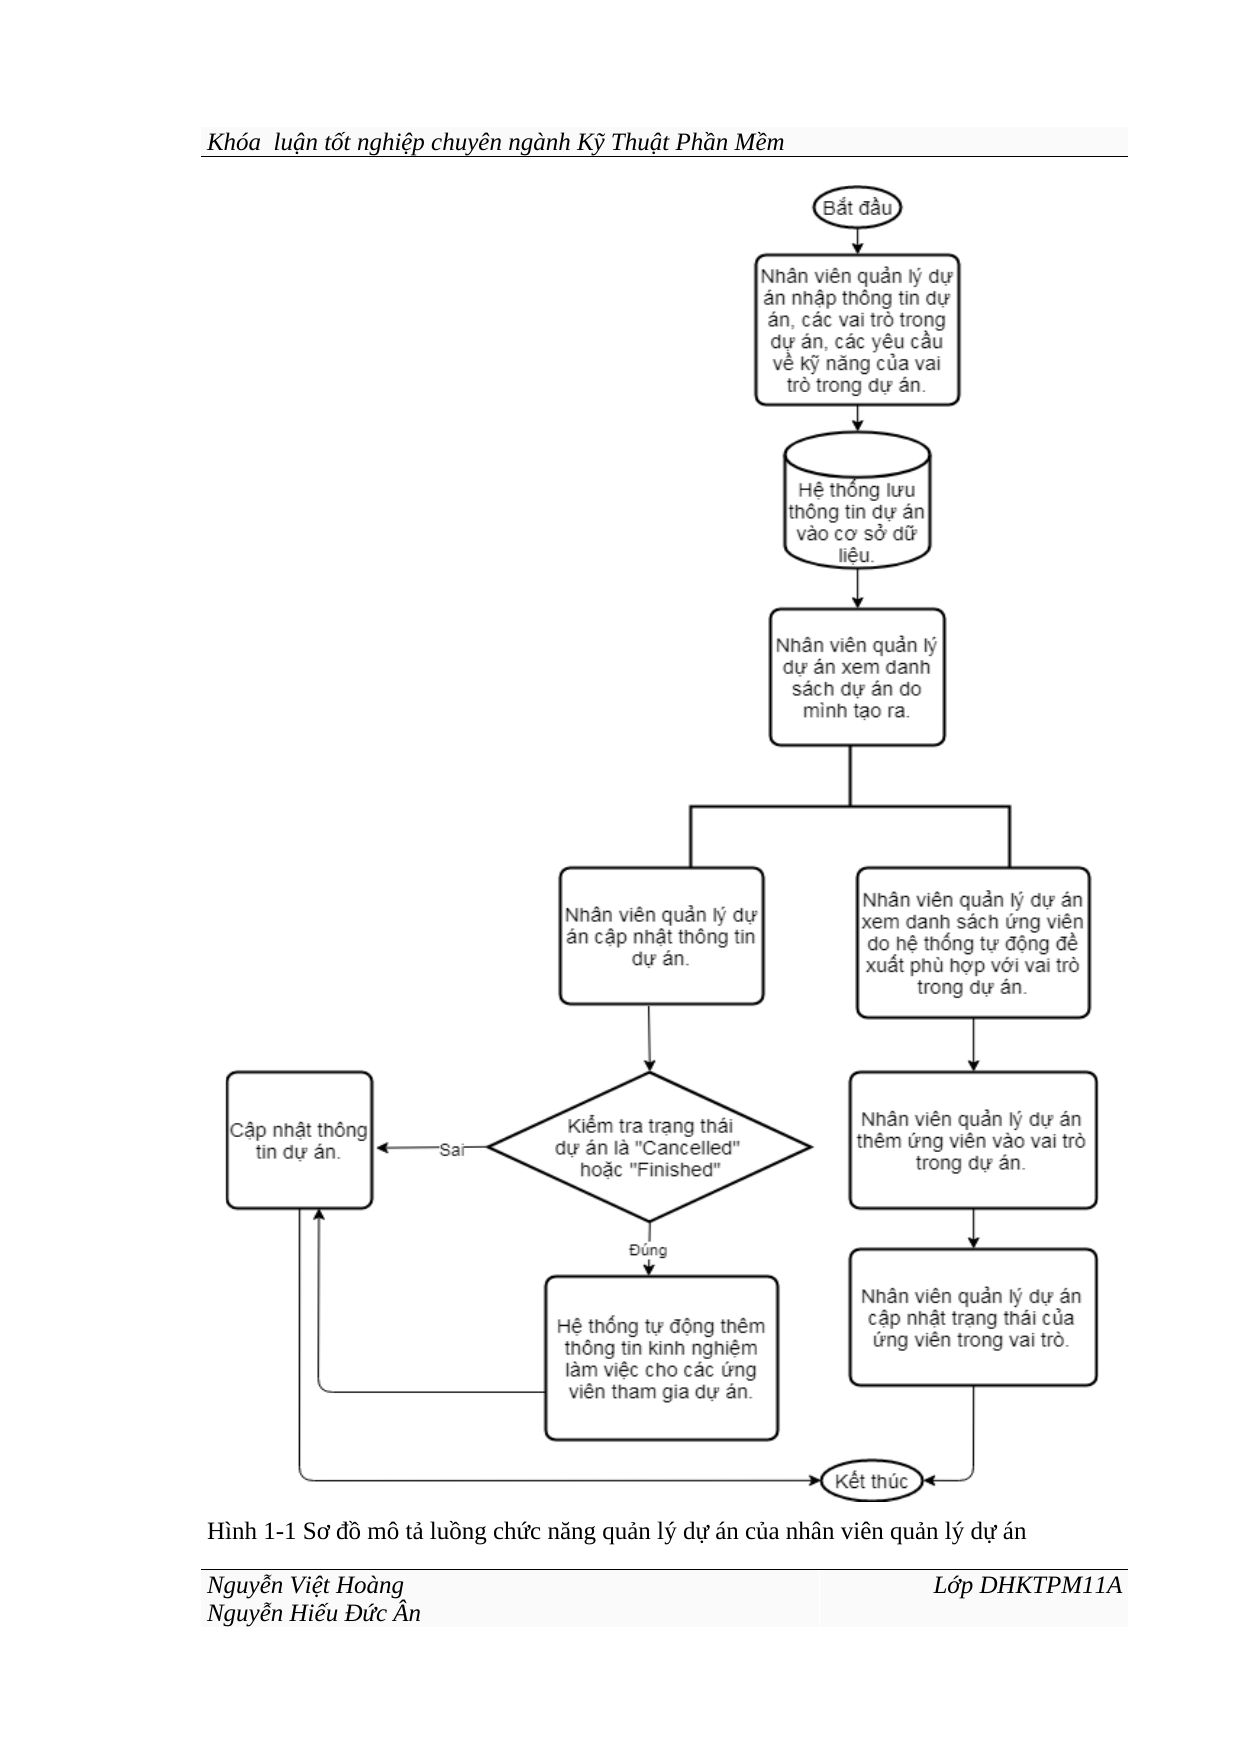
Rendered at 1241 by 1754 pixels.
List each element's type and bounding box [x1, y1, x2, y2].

picture [225, 185, 1099, 1502]
